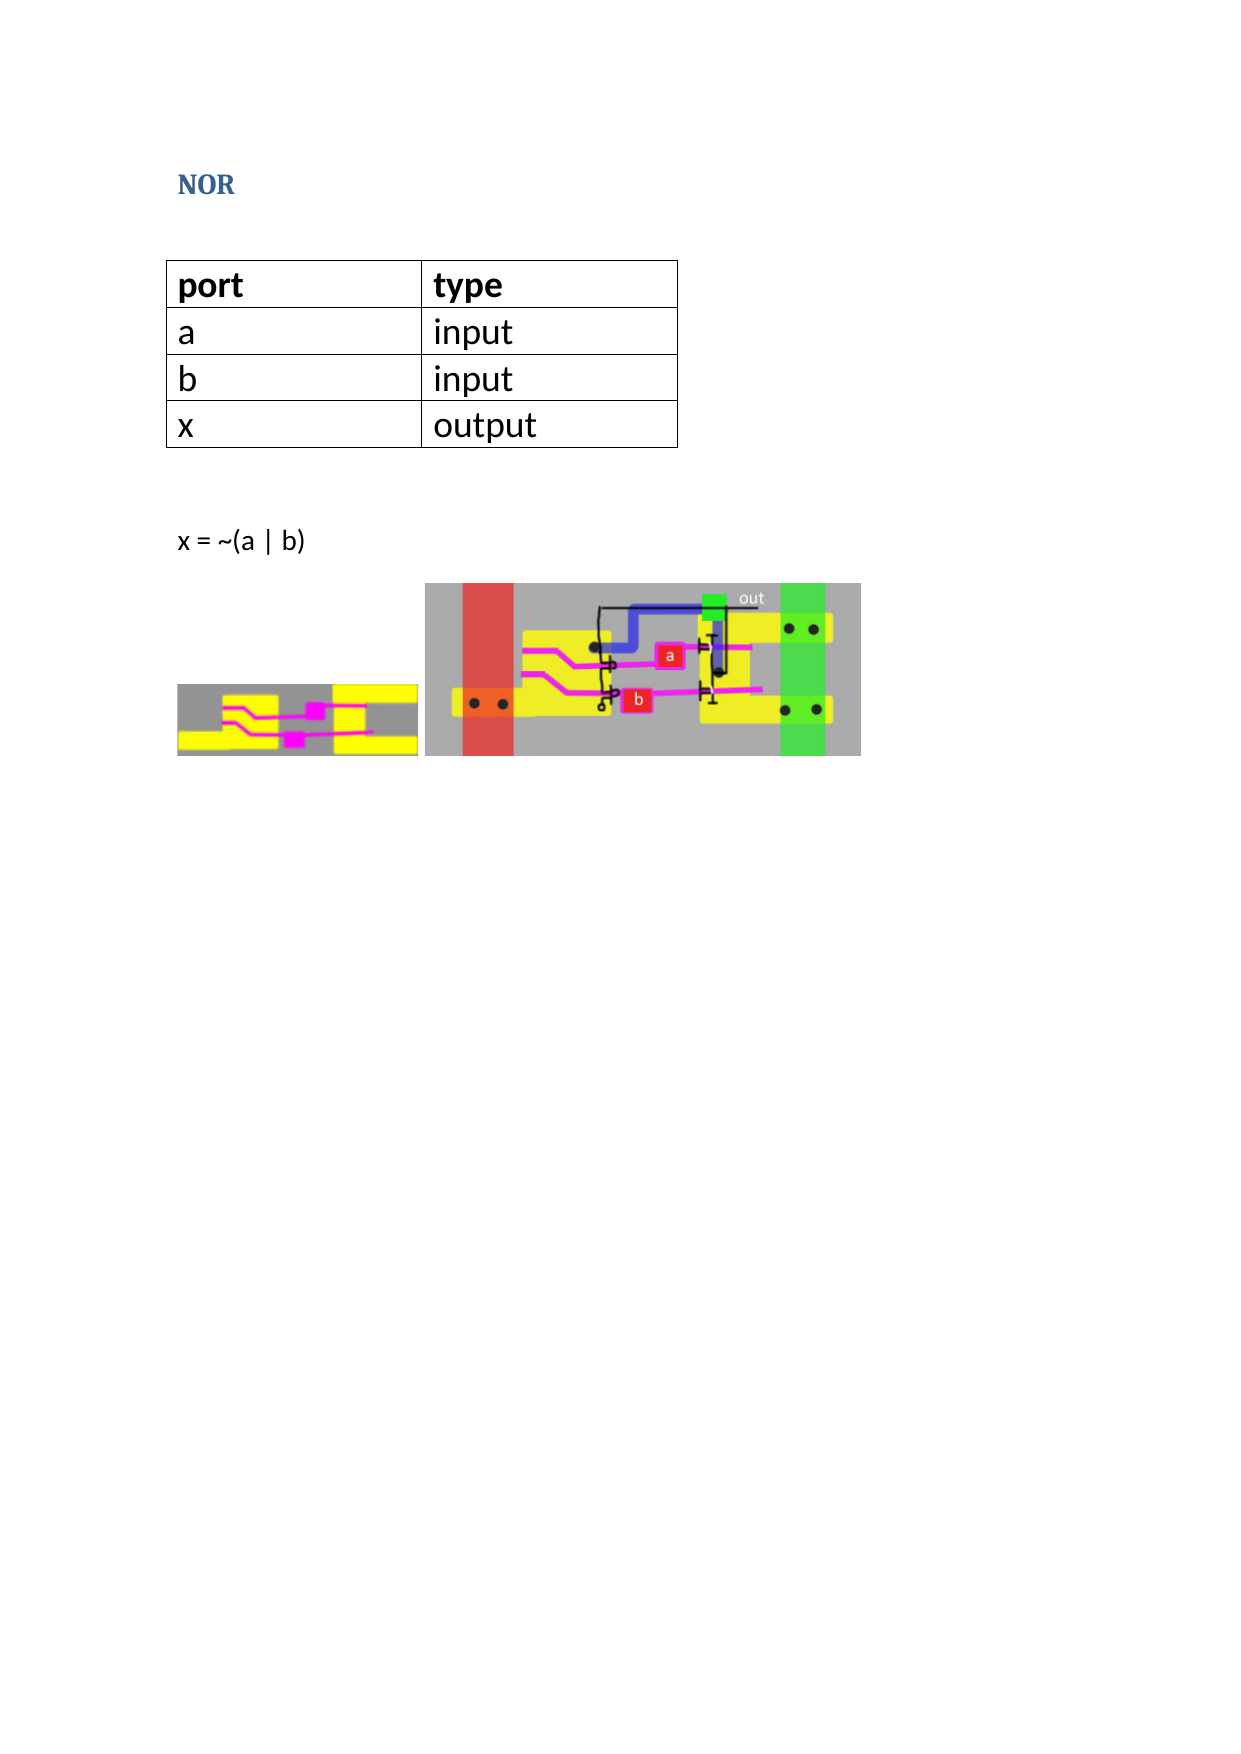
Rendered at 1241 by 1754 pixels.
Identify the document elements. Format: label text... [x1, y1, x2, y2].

table_cell a [167, 308, 421, 353]
table_cell x [167, 401, 421, 447]
table_header port [167, 261, 421, 307]
table_cell input [422, 308, 677, 353]
text x = ~(a | b) [177, 522, 1152, 557]
subtitle NOR [177, 168, 1152, 202]
table_cell b [167, 355, 421, 400]
table_cell input [422, 355, 677, 400]
picture [177, 684, 419, 756]
picture [424, 583, 862, 756]
table_header type [422, 261, 677, 307]
table_cell output [422, 401, 677, 447]
